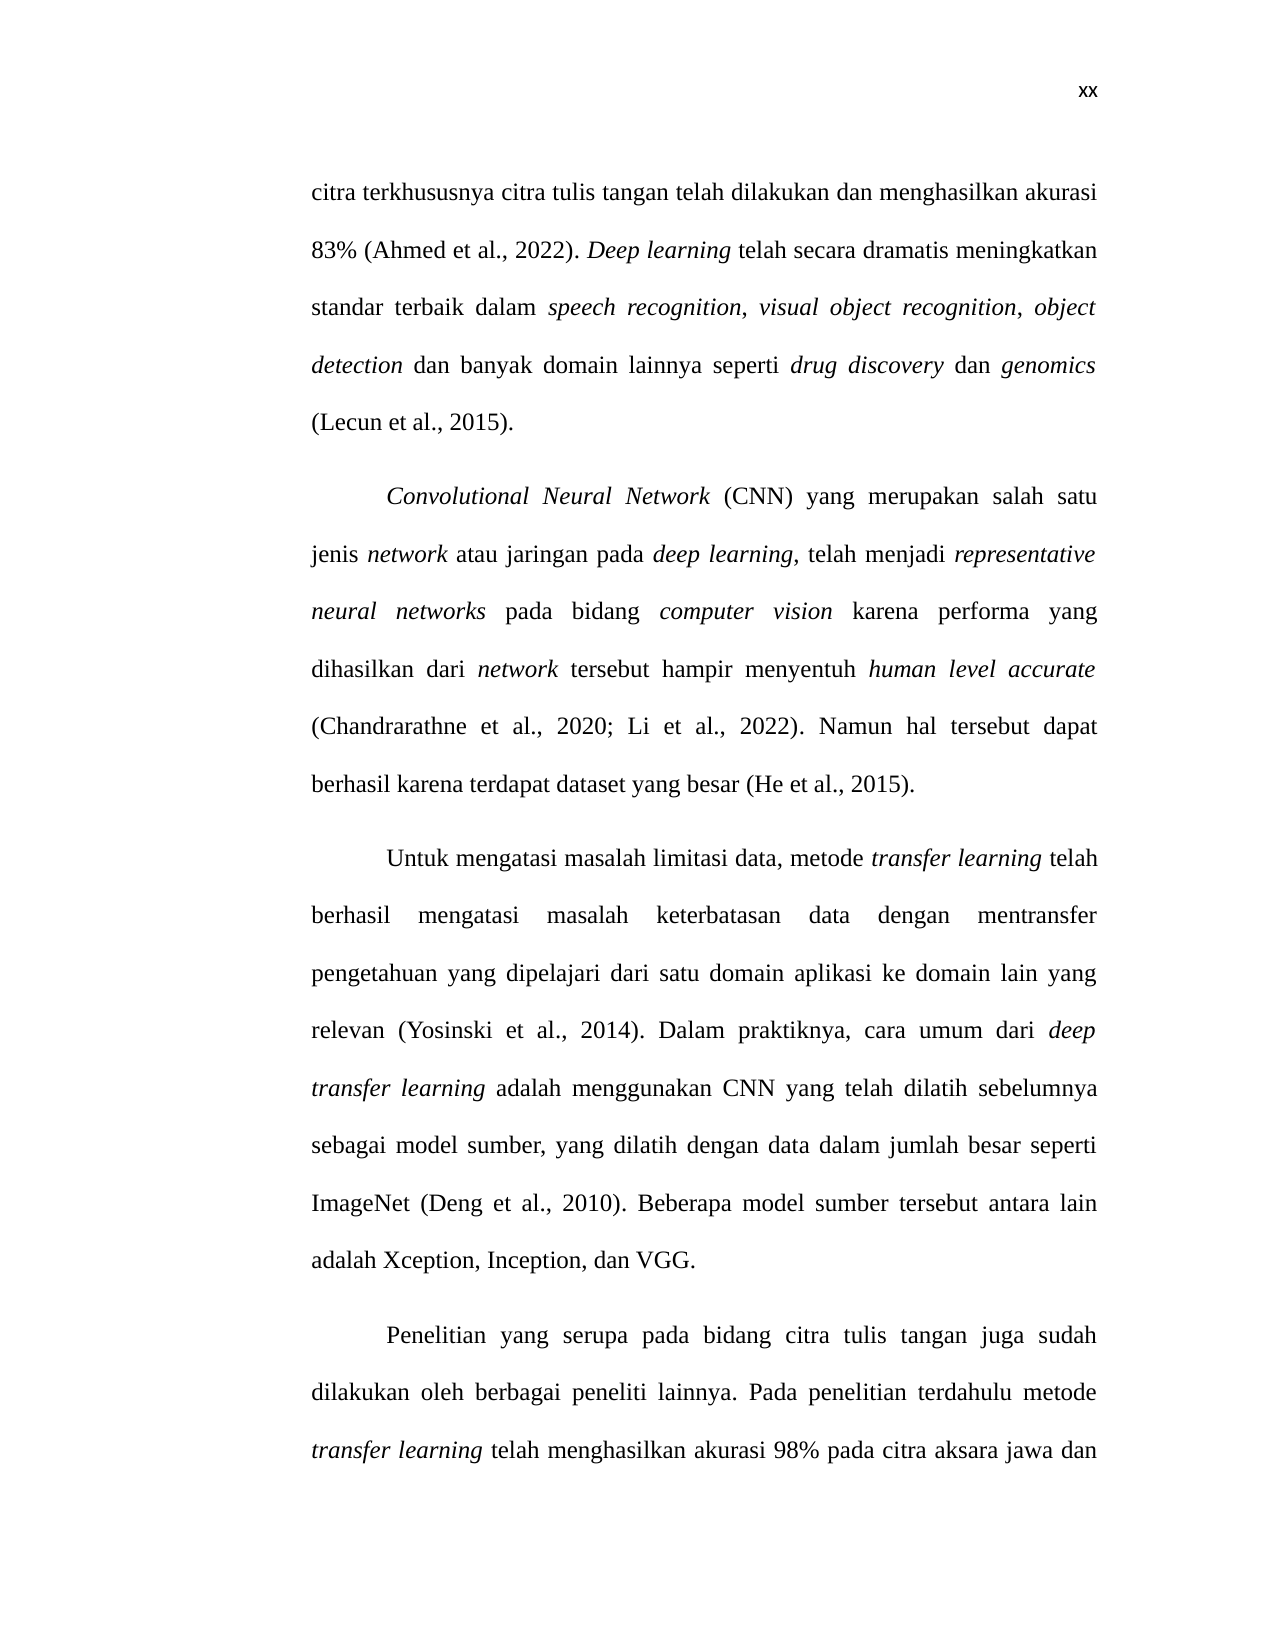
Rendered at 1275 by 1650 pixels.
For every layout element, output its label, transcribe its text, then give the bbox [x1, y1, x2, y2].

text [311, 177, 1098, 436]
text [311, 1320, 1098, 1463]
text Untuk mengatasi masalah limitasi data, metode transfer learning telah berhasil mengatasi masalah keterbatasan data dengan mentransfer pengetahuan yang dipelajari dari satu domain aplikasi ke domain lain yang relevan . Dalam praktiknya, cara umum dari deep transfer learning adalah menggunakan CNN yang telah dilatih sebelumnya sebagai model sumber, yang dilatih dengan data dalam jumlah besar seperti ImageNet . Beberapa model sumber tersebut antara lain adalah Xception, Inception, dan VGG. [311, 843, 1098, 1274]
text Convolutional Neural Network (CNN) yang merupakan salah satu jenis network atau jaringan pada deep learning, telah menjadi representative neural networks pada bidang computer vision karena performa yang dihasilkan dari network tersebut hampir menyentuh human level accurate . Namun hal tersebut dapat berhasil karena terdapat dataset yang besar . [311, 481, 1098, 798]
